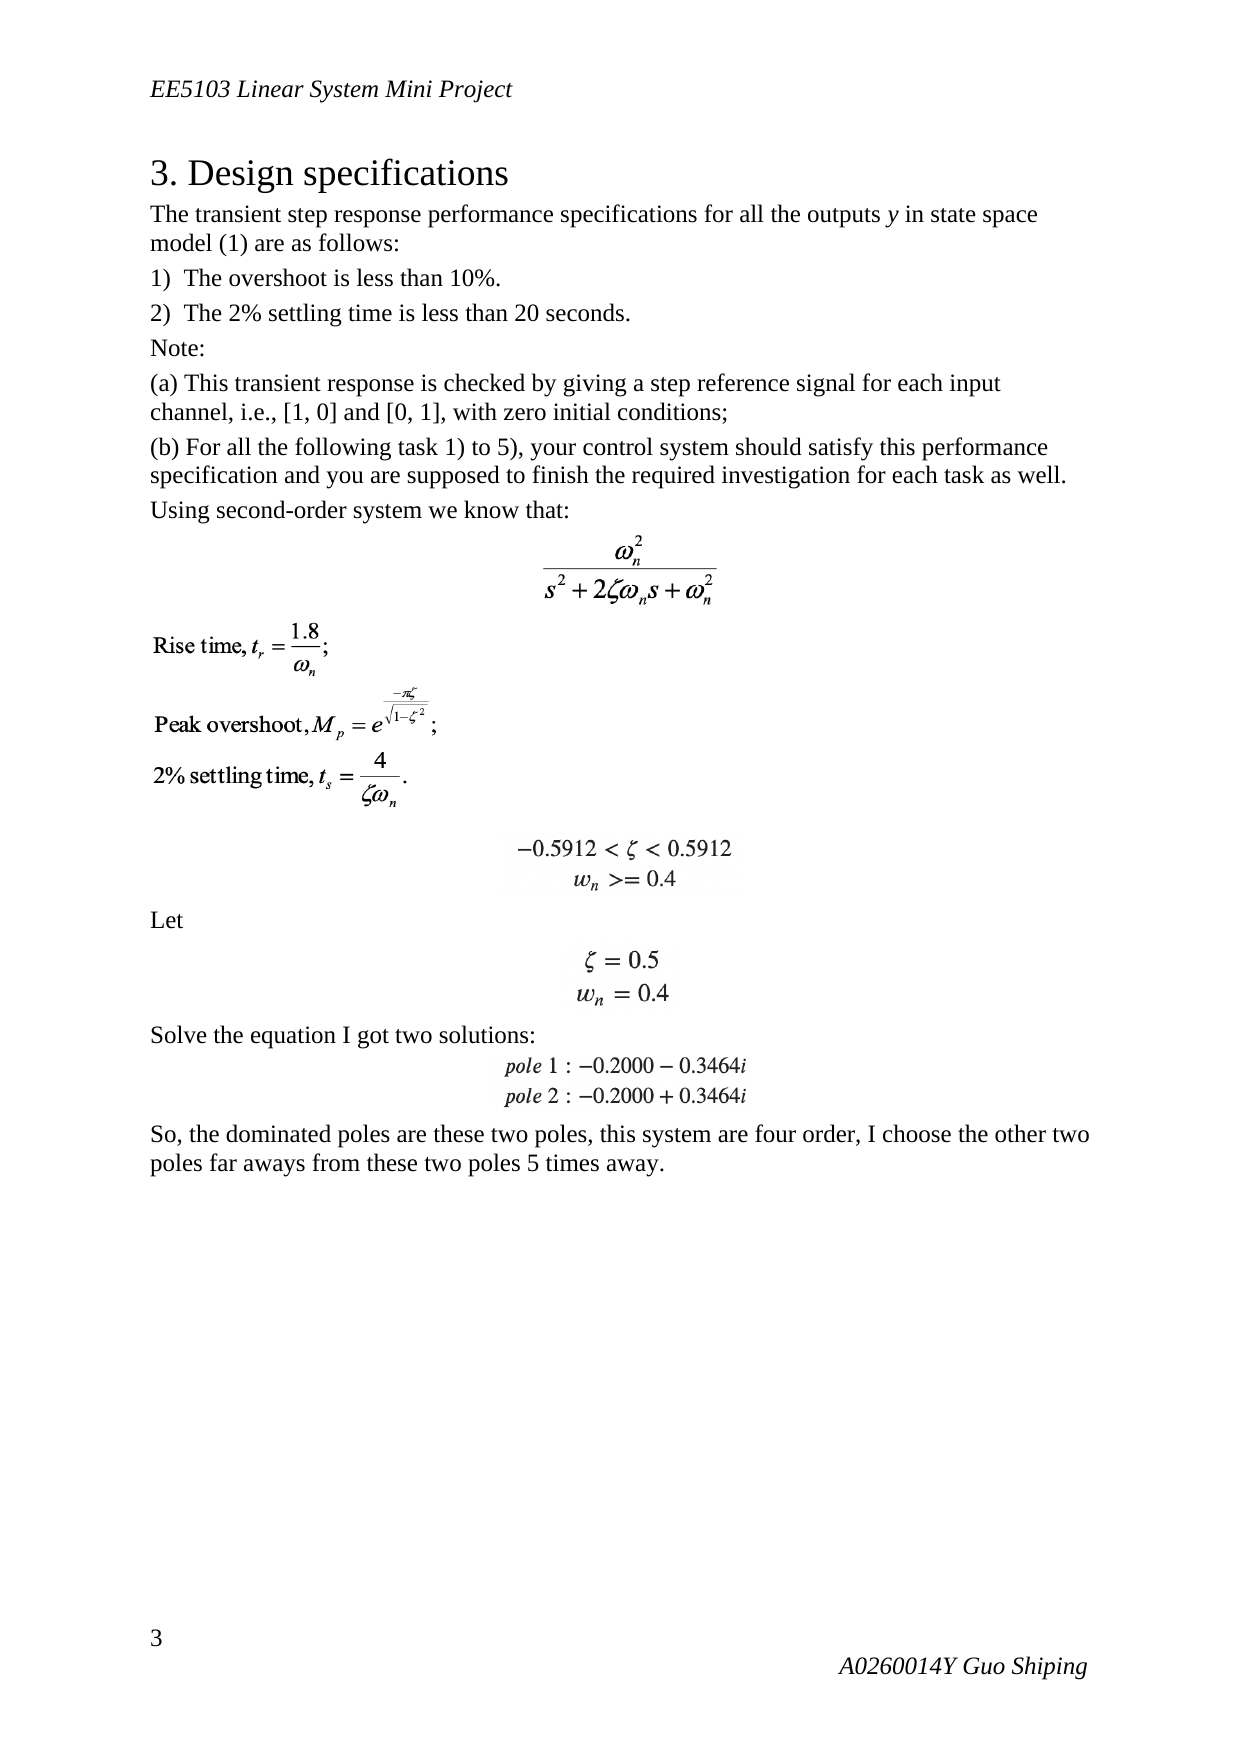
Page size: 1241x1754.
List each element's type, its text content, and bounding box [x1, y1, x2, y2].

text (b) For all the following task 1) to 5), your control system should satisfy this performance specification and you are supposed to finish the required investigation for each task as well. [150, 432, 1090, 489]
picture [498, 829, 742, 899]
text Using second-order system we know that: [150, 496, 1090, 524]
picture [560, 939, 680, 1014]
text So, the dominated poles are these two poles, this system are four order, I choose the other two poles far aways from these two poles 5 times away. [150, 1119, 1090, 1176]
picture [150, 616, 452, 824]
text Note: [150, 333, 1090, 362]
text 2) The 2% settling time is less than 20 seconds. [150, 298, 1090, 327]
text (a) This transient response is checked by giving a step reference signal for each input channel, i.e., [1, 0] and [0, 1], with zero initial conditions; [150, 368, 1090, 426]
text 1) The overshoot is less than 10%. [150, 263, 1090, 292]
picture [488, 1054, 753, 1113]
picture [520, 530, 720, 611]
text The transient step response performance specifications for all the outputs y in state space model (1) are as follows: [150, 199, 1090, 257]
text Let [150, 905, 1090, 933]
text Solve the equation I got two solutions: [150, 1020, 1090, 1048]
subtitle 3. Design specifications [150, 150, 1090, 193]
